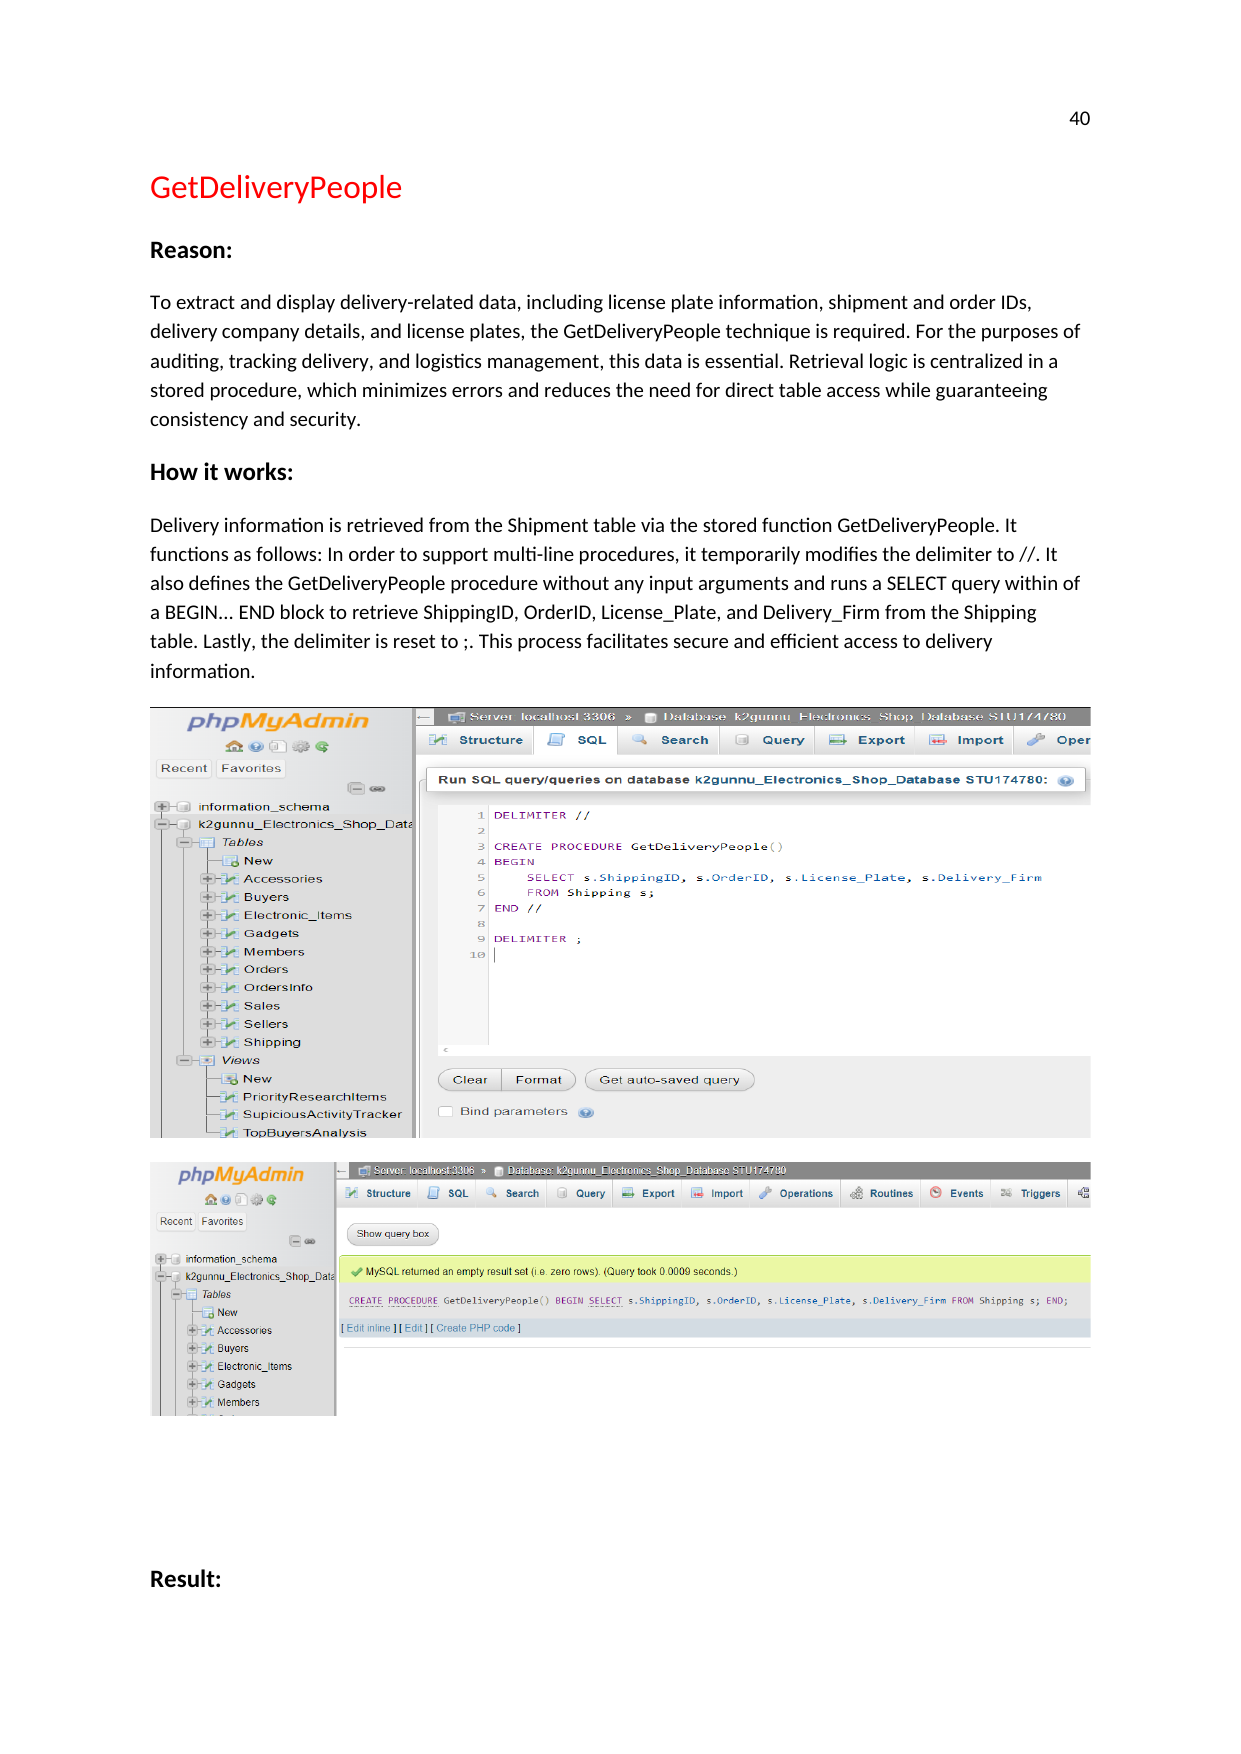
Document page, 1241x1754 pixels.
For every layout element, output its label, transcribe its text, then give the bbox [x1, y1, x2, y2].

picture [150, 707, 1091, 1138]
text Result: [150, 1563, 1090, 1594]
text To extract and display delivery-related data, including license plate information, shipment and order IDs, delivery company details, and license plates, the GetDeliveryPeople technique is required. For the purposes of auditing, tracking delivery, and logistics management, this data is essential. Retrieval logic is centralized in a stored procedure, which minimizes errors and reduces the need for direct table access while guaranteeing consistency and security. [150, 289, 1090, 432]
text How it works: [150, 456, 1090, 487]
picture [150, 1162, 1091, 1416]
text GetDeliveryPeople [150, 166, 1090, 207]
text Reason: [150, 234, 1090, 264]
text Delivery information is retrieved from the Shipment table via the stored function GetDeliveryPeople. It functions as follows: In order to support multi-line procedures, it temporarily modifies the delimiter to //. It also defines the GetDeliveryPeople procedure without any input arguments and runs a SELECT query within of a BEGIN... END block to retrieve ShippingID, OrderID, License_Plate, and Delivery_Firm from the Shipping table. Lastly, the delimiter is reset to ;. This process facilitates secure and efficient access to delivery information. [150, 512, 1090, 683]
